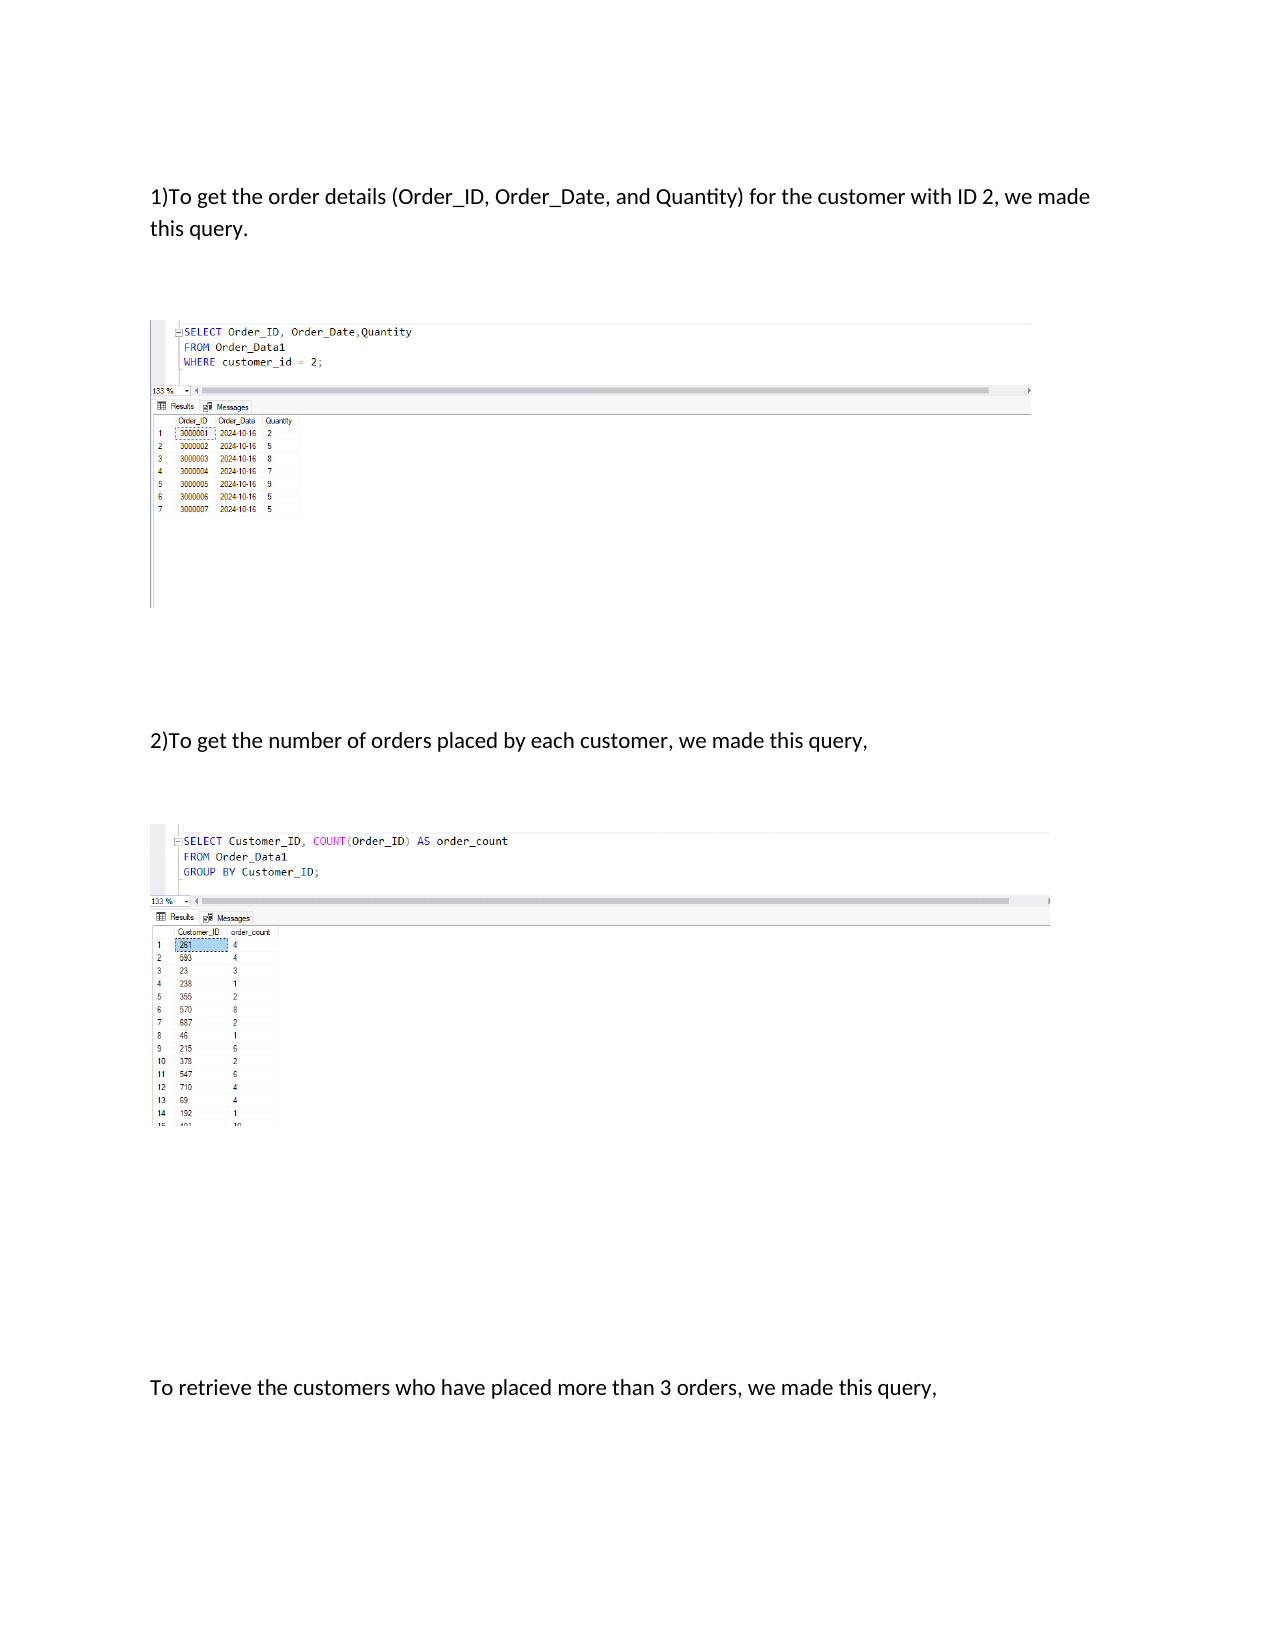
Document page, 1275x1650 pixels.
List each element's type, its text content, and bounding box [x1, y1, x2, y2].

picture [150, 320, 1032, 608]
text 2)To get the number of orders placed by each customer, we made this query, [150, 726, 1125, 754]
text 1)To get the order details (Order_ID, Order_Date, and Quantity) for the customer with ID 2, we made this query. [150, 150, 1125, 242]
picture [150, 824, 1050, 1126]
text To retrieve the customers who have placed more than 3 orders, we made this query, [150, 1373, 1125, 1401]
